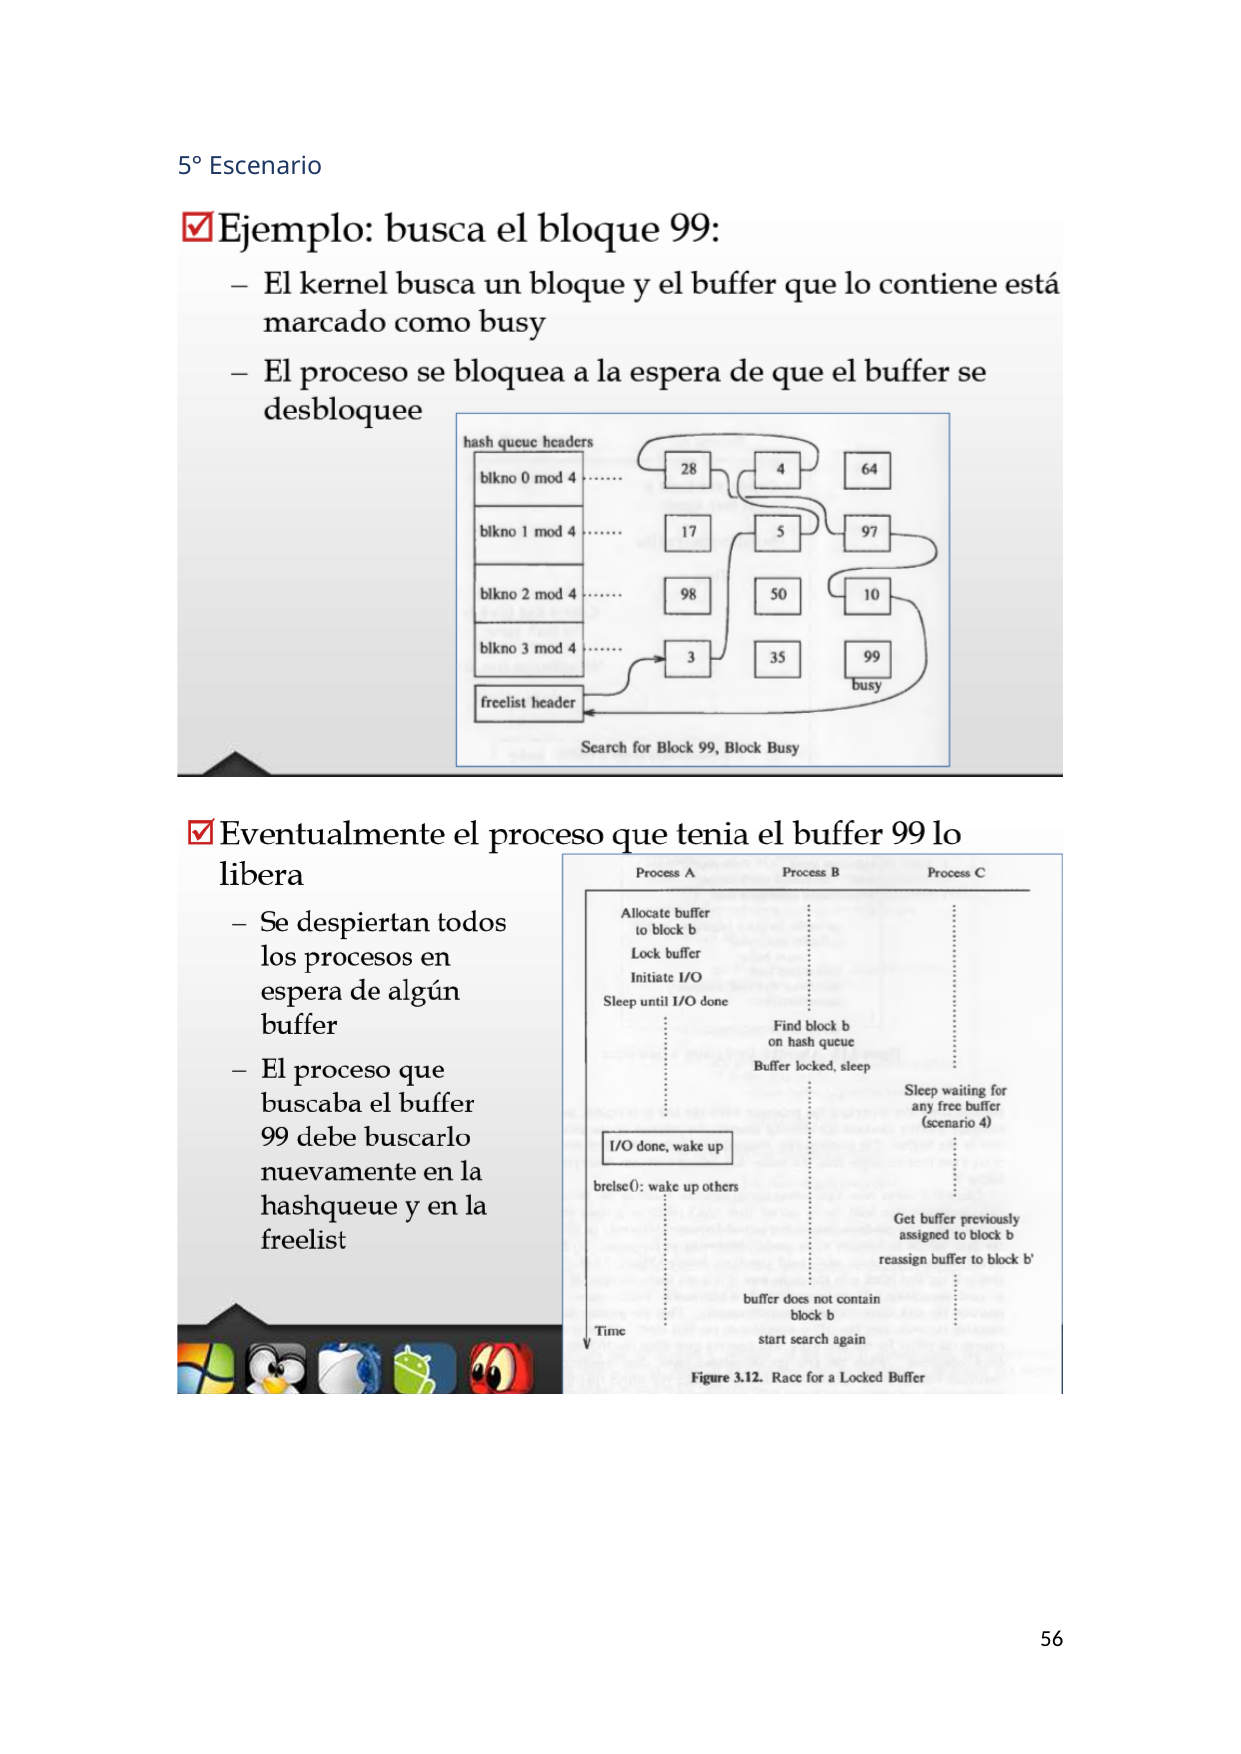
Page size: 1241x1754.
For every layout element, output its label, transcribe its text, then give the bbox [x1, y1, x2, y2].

picture [177, 810, 1063, 1394]
subtitle 5° Escenario [177, 148, 1063, 182]
picture [177, 206, 1063, 777]
